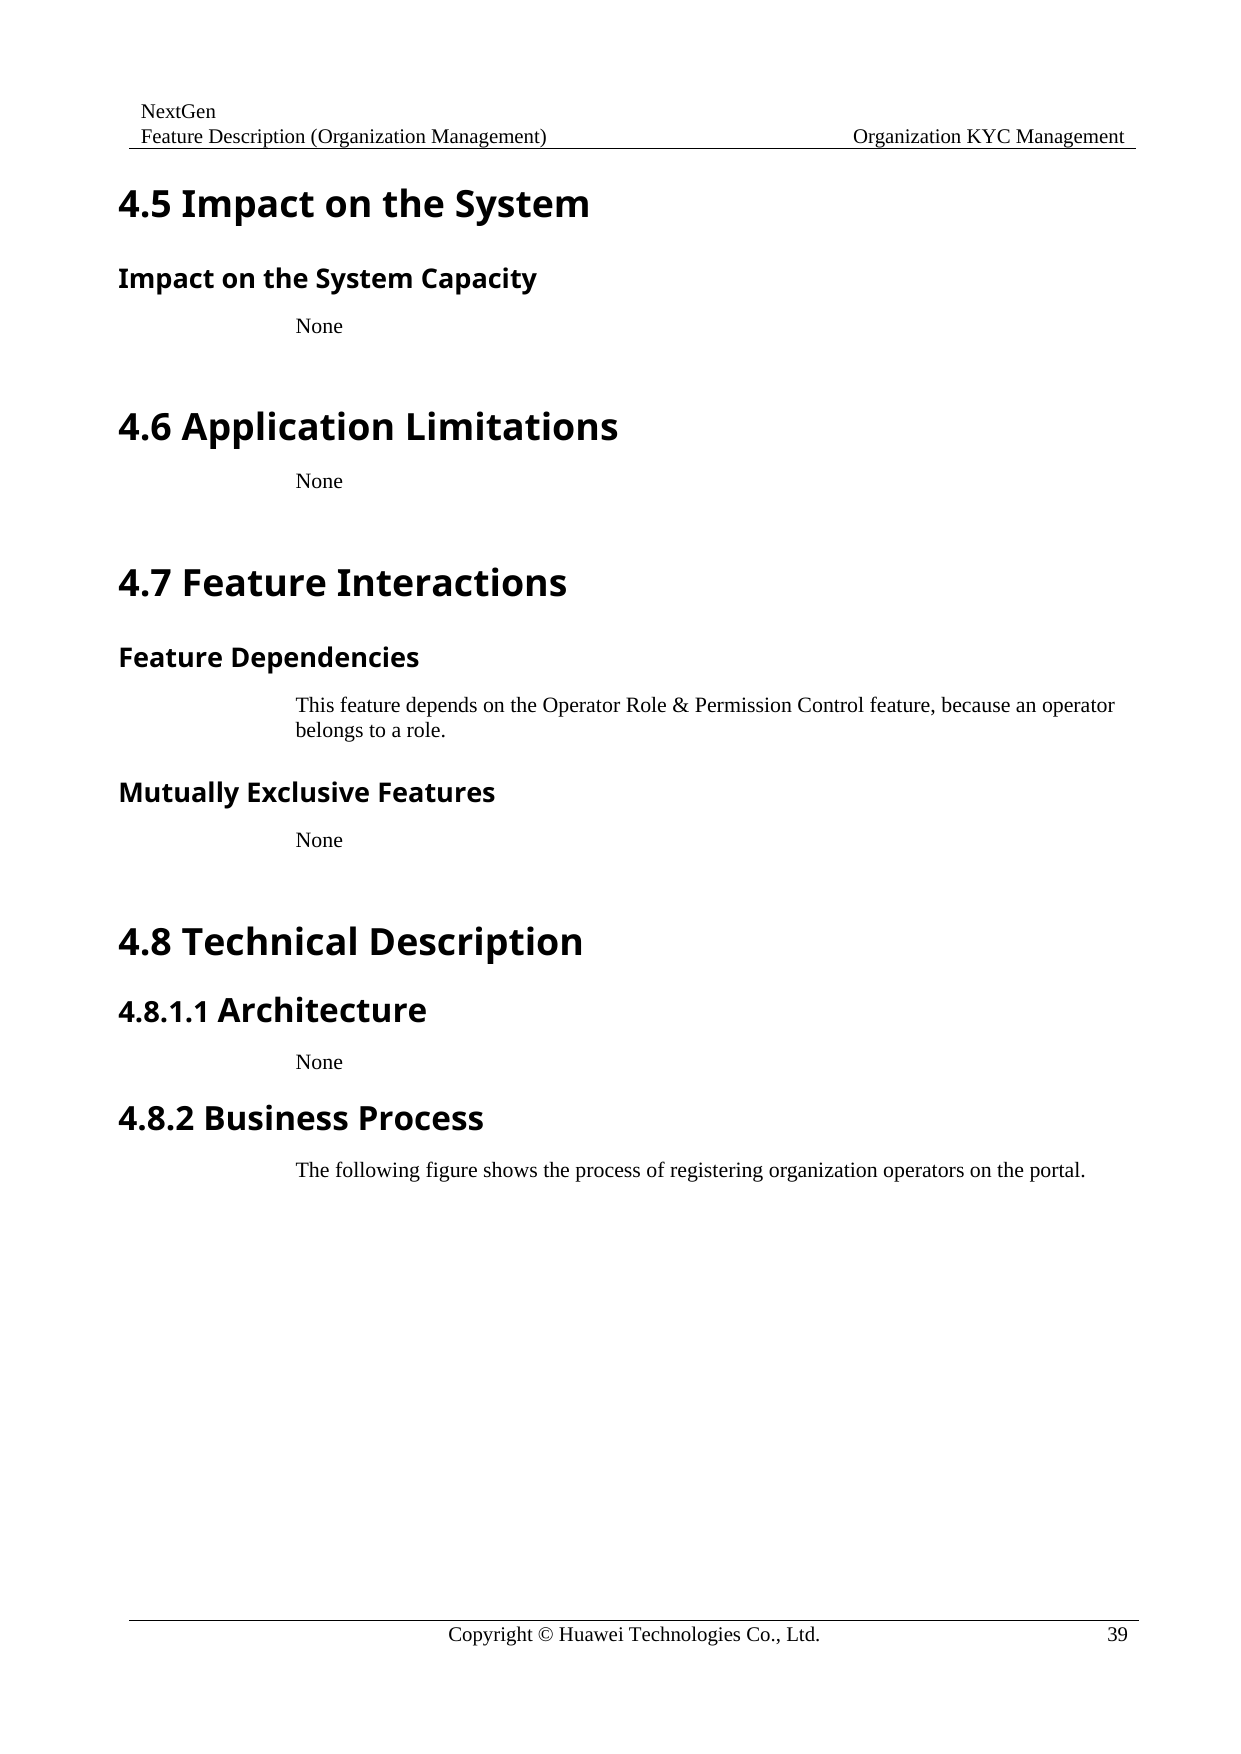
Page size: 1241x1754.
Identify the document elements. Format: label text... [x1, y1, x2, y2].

subtitle Application Limitations [118, 401, 1122, 452]
subtitle Technical Description [118, 915, 1122, 966]
text None [295, 313, 1122, 338]
text None [295, 827, 1122, 852]
subtitle Architecture [118, 987, 1122, 1032]
text Impact on the System Capacity [118, 259, 1122, 296]
text The following figure shows the process of registering organization operators on the portal. [295, 1157, 1122, 1182]
text Feature Dependencies [118, 638, 1122, 675]
text None [295, 468, 1122, 494]
text Mutually Exclusive Features [118, 774, 1122, 811]
subtitle Impact on the System [118, 177, 1122, 228]
text None [295, 1049, 1122, 1074]
subtitle Feature Interactions [118, 556, 1122, 607]
text This feature depends on the Operator Role & Permission Control feature, because an operator belongs to a role. [295, 692, 1122, 742]
subtitle Business Process [118, 1095, 1122, 1140]
